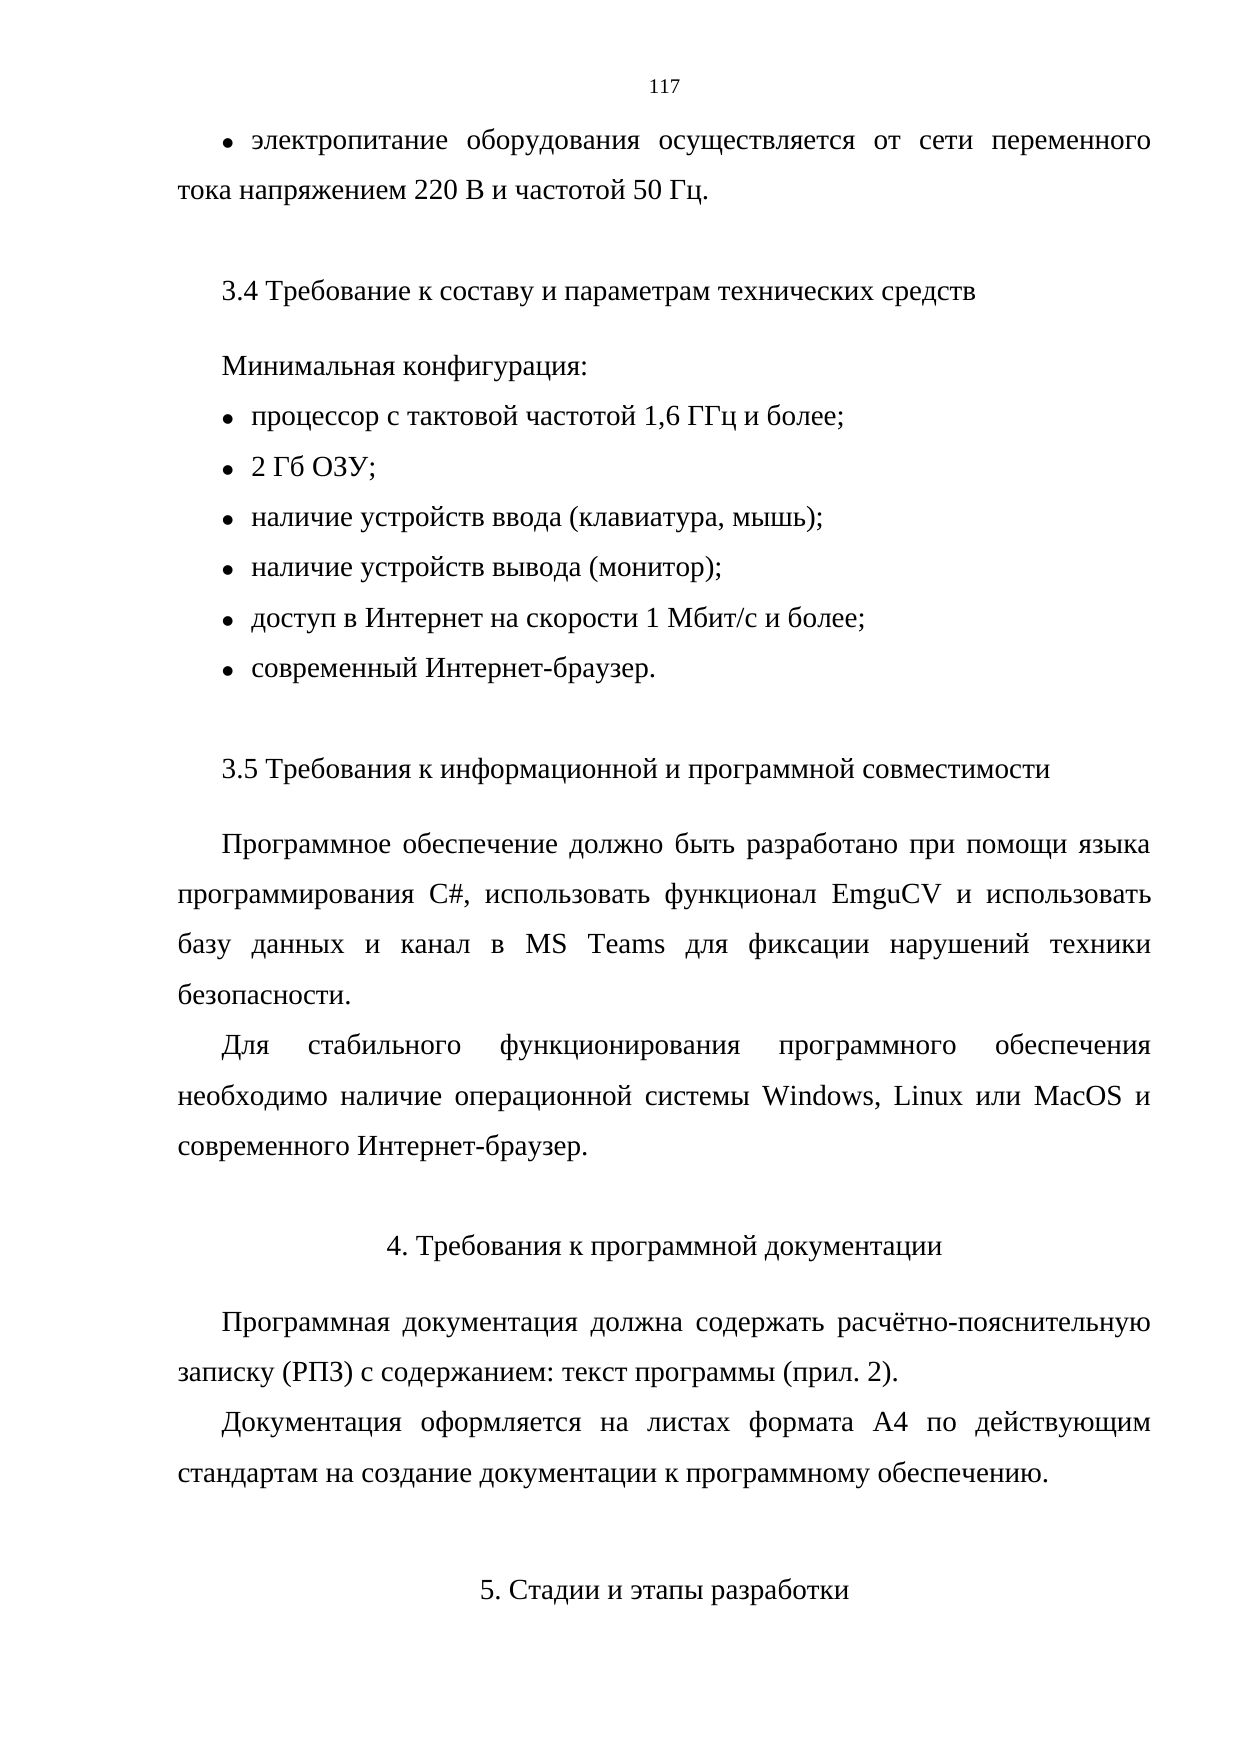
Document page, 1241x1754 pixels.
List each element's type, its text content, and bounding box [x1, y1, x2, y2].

text Минимальная конфигурация: [177, 348, 1152, 382]
text 5. Стадии и этапы разработки [177, 1572, 1152, 1606]
text современный Интернет-браузер. [177, 650, 1152, 684]
text 3.5 Требования к информационной и программной совместимости [177, 751, 1152, 784]
text 4. Требования к программной документации [177, 1228, 1152, 1262]
text Для стабильного функционирования программного обеспечения необходимо наличие операционной системы Windows, Linux или MacOS и современного Интернет-браузер. [177, 1027, 1152, 1161]
text Программная документация должна содержать расчётно-пояснительную записку (РПЗ) с содержанием: текст программы (прил. 2). [177, 1304, 1152, 1388]
text Документация оформляется на листах формата А4 по действующим стандартам на создание документации к программному обеспечению. [177, 1404, 1152, 1488]
text доступ в Интернет на скорости 1 Мбит/с и более; [177, 600, 1152, 633]
text 2 Гб ОЗУ; [177, 449, 1152, 482]
text наличие устройств вывода (монитор); [177, 549, 1152, 583]
text процессор с тактовой частотой 1,6 ГГц и более; [177, 398, 1152, 432]
text 3.4 Требование к составу и параметрам технических средств [177, 273, 1152, 306]
text электропитание оборудования осуществляется от сети переменного тока напряжением 220 В и частотой 50 Гц. [177, 122, 1152, 206]
text наличие устройств ввода (клавиатура, мышь); [177, 499, 1152, 533]
text Программное обеспечение должно быть разработано при помощи языка программирования C#, использовать функционал EmguCV и использовать базу данных и канал в MS Teams для фиксации нарушений техники безопасности. [177, 826, 1152, 1011]
